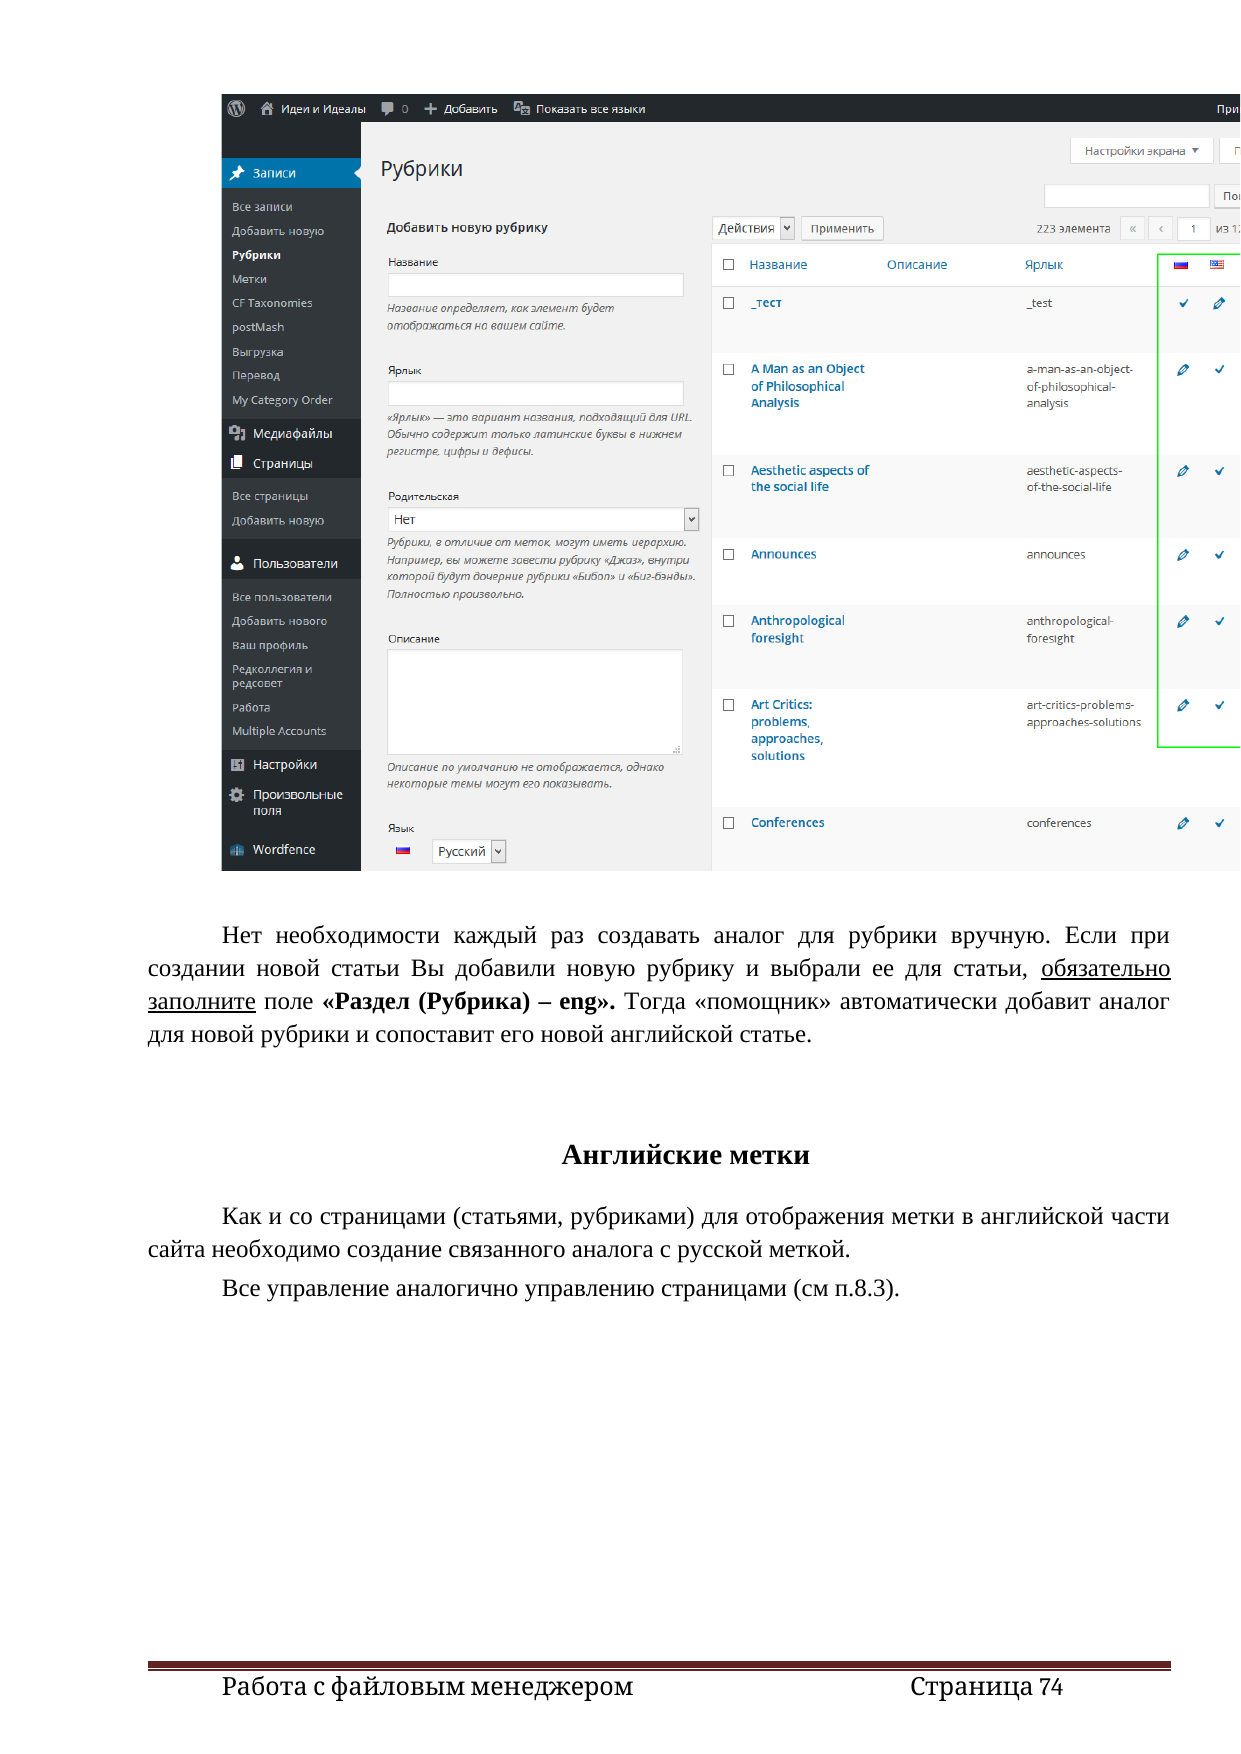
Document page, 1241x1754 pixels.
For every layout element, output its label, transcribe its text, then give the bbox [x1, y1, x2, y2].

text Нет необходимости каждый раз создавать аналог для рубрики вручную. Если при создании новой статьи Вы добавили новую рубрику и выбрали ее для статьи, обязательно заполните поле «Раздел (Рубрика) – eng». Тогда «помощник» автоматически добавит аналог для новой рубрики и сопоставит его новой английской статье. [148, 920, 1171, 1048]
text Как и со страницами (статьями, рубриками) для отображения метки в английской части сайта необходимо создание связанного аналога с русской меткой. [148, 1201, 1171, 1262]
picture [221, 94, 1241, 871]
text Все управление аналогично управлению страницами (см п.8.3). [148, 1273, 1171, 1302]
text Английские метки [201, 1137, 1171, 1171]
picture [233, 166, 243, 177]
